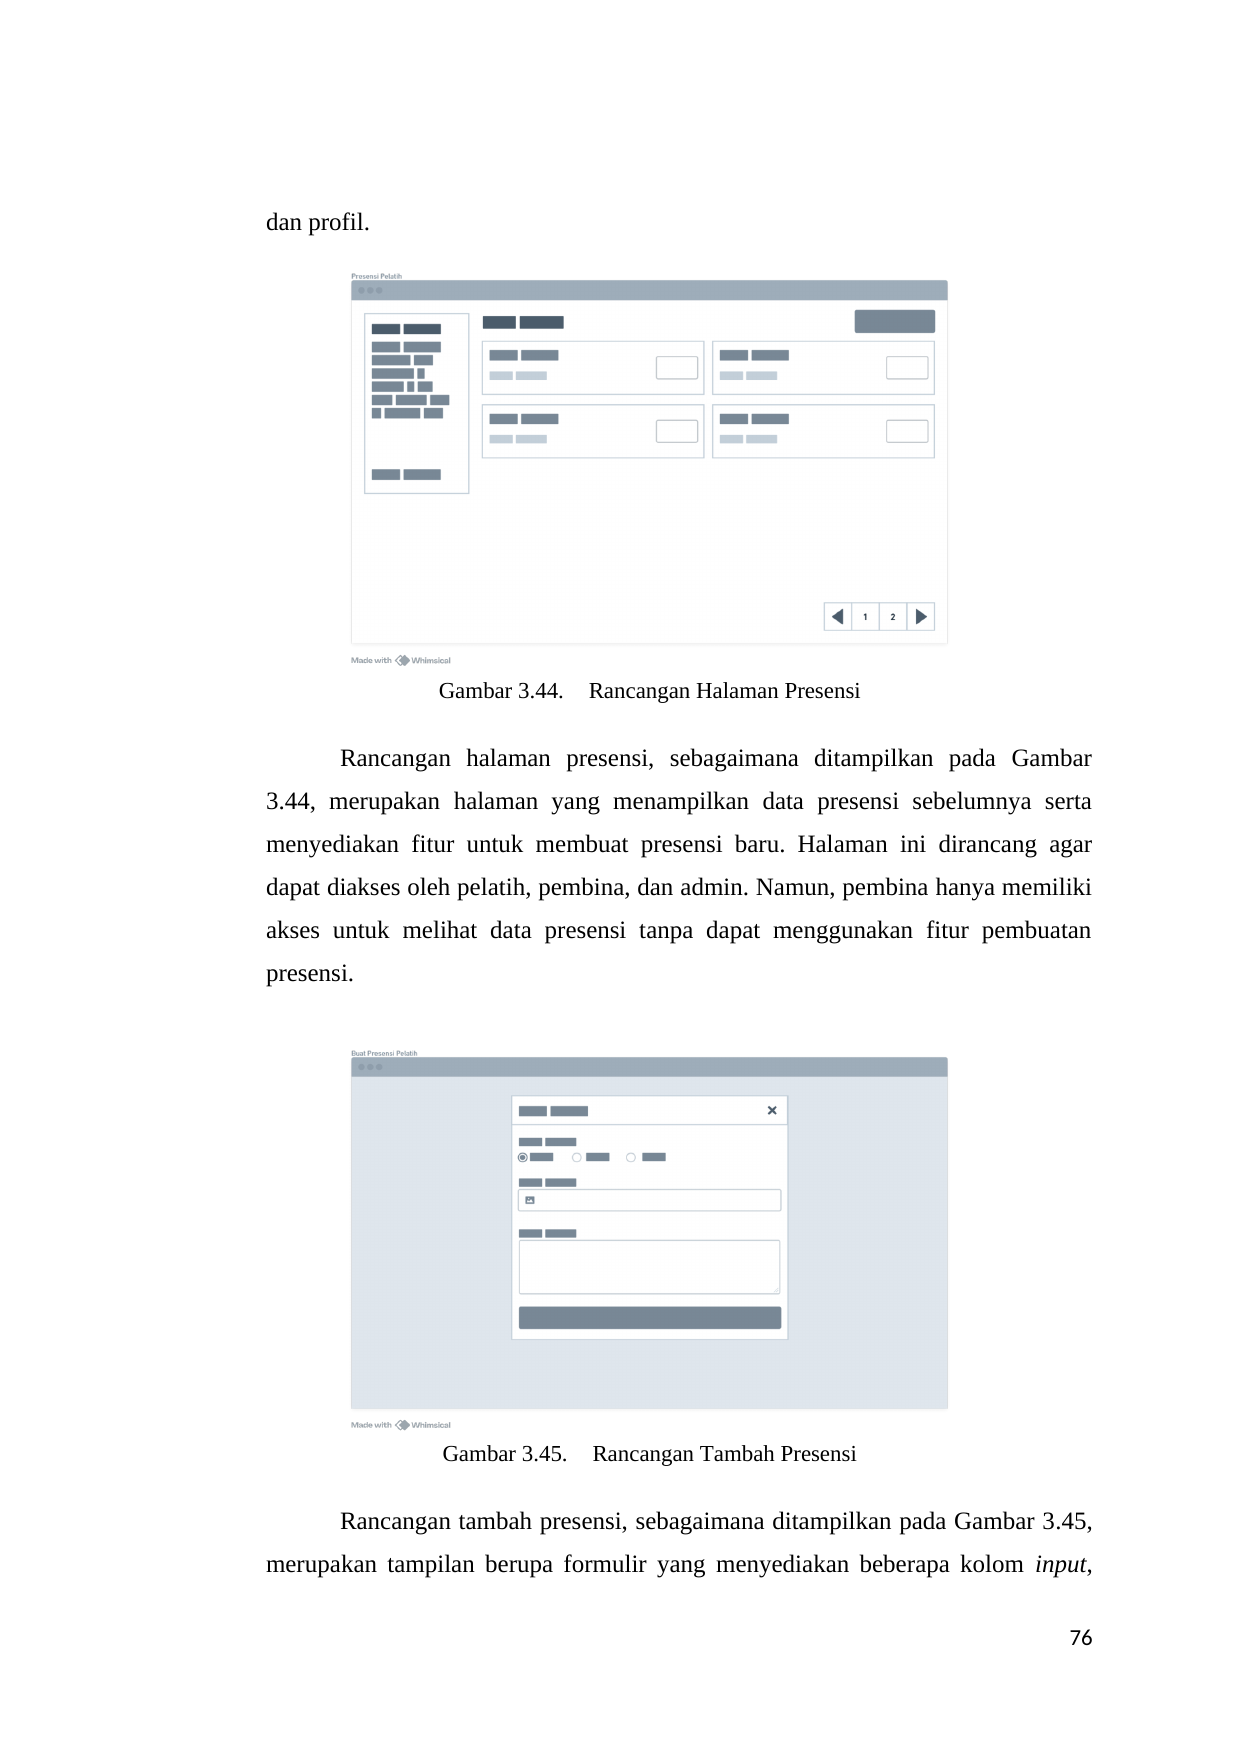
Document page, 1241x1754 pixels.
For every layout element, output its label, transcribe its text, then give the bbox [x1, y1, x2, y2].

list Rancangan Tambah Presensi [207, 1440, 1092, 1467]
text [266, 1506, 1092, 1578]
list Rancangan Halaman Presensi [207, 677, 1092, 703]
text Rancangan halaman presensi, sebagaimana ditampilkan pada Gambar 3.44, merupakan halaman yang menampilkan data presensi sebelumnya serta menyediakan fitur untuk membuat presensi baru. Halaman ini dirancang agar dapat diakses oleh pelatih, pembina, dan admin. Namun, pembina hanya memiliki akses untuk melihat data presensi tanpa dapat menggunakan fitur pembuatan presensi. [266, 743, 1092, 987]
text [266, 207, 1092, 236]
picture [329, 250, 970, 677]
picture [329, 1027, 970, 1441]
